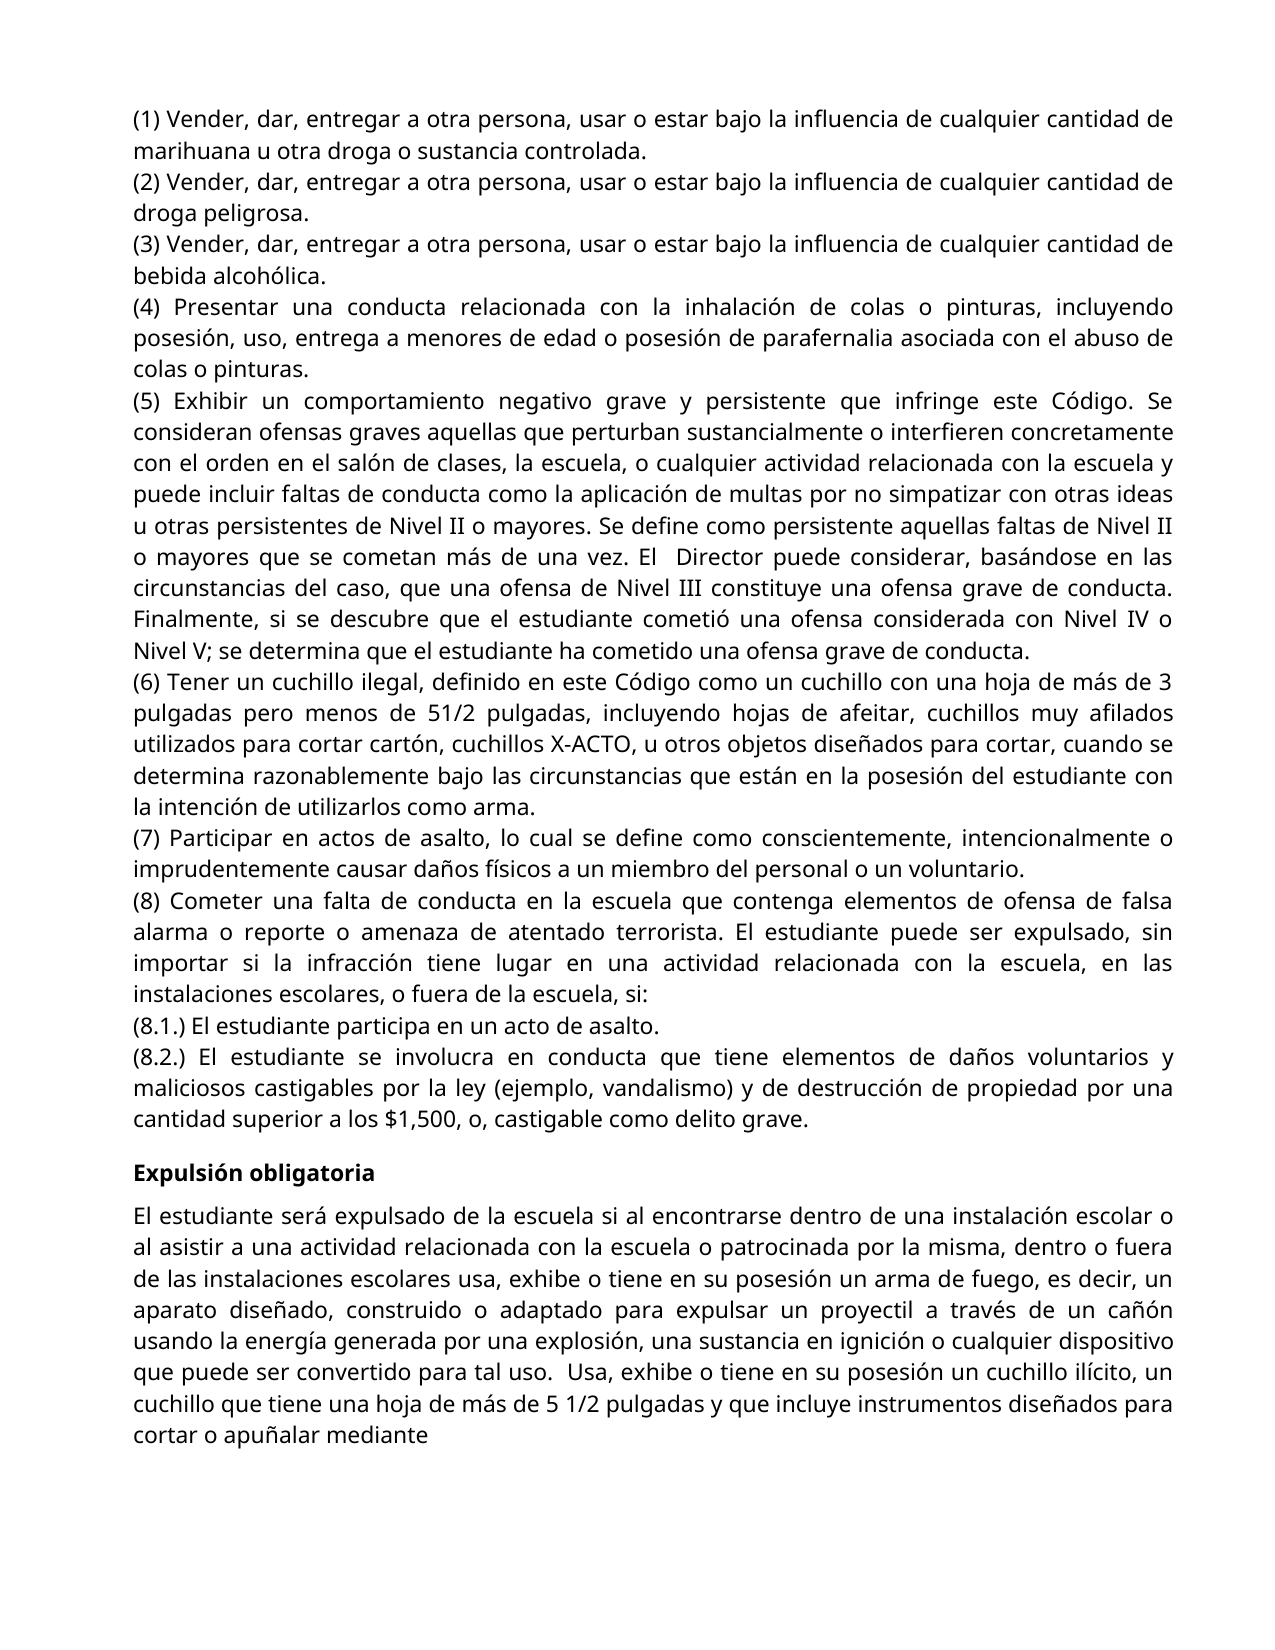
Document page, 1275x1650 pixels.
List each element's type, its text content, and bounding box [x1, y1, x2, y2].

text (1) Vender, dar, entregar a otra persona, usar o estar bajo la influencia de cualquier cantidad de marihuana u otra droga o sustancia controlada. [133, 103, 1175, 166]
text Expulsión obligatoria [133, 1157, 1175, 1189]
text (7) Participar en actos de asalto, lo cual se define como conscientemente, intencionalmente o imprudentemente causar daños físicos a un miembro del personal o un voluntario. [133, 822, 1175, 885]
text (8.1.) El estudiante participa en un acto de asalto. [133, 1010, 1175, 1041]
text (8.2.) El estudiante se involucra en conducta que tiene elementos de daños voluntarios y maliciosos castigables por la ley (ejemplo, vandalismo) y de destrucción de propiedad por una cantidad superior a los $1,500, o, castigable como delito grave. [133, 1041, 1175, 1135]
text (2) Vender, dar, entregar a otra persona, usar o estar bajo la influencia de cualquier cantidad de droga peligrosa. [133, 166, 1175, 228]
text (3) Vender, dar, entregar a otra persona, usar o estar bajo la influencia de cualquier cantidad de bebida alcohólica. [133, 228, 1175, 291]
text (5) Exhibir un comportamiento negativo grave y persistente que infringe este Código. Se consideran ofensas graves aquellas que perturban sustancialmente o interfieren concretamente con el orden en el salón de clases, la escuela, o cualquier actividad relacionada con la escuela y puede incluir faltas de conducta como la aplicación de multas por no simpatizar con otras ideas u otras persistentes de Nivel II o mayores. Se define como persistente aquellas faltas de Nivel II o mayores que se cometan más de una vez. El Director puede considerar, basándose en las circunstancias del caso, que una ofensa de Nivel III constituye una ofensa grave de conducta. Finalmente, si se descubre que el estudiante cometió una ofensa considerada con Nivel IV o Nivel V; se determina que el estudiante ha cometido una ofensa grave de conducta. [133, 385, 1175, 666]
text (4) Presentar una conducta relacionada con la inhalación de colas o pinturas, incluyendo posesión, uso, entrega a menores de edad o posesión de parafernalia asociada con el abuso de colas o pinturas. [133, 291, 1175, 385]
text (8) Cometer una falta de conducta en la escuela que contenga elementos de ofensa de falsa alarma o reporte o amenaza de atentado terrorista. El estudiante puede ser expulsado, sin importar si la infracción tiene lugar en una actividad relacionada con la escuela, en las instalaciones escolares, o fuera de la escuela, si: [133, 885, 1175, 1010]
text (6) Tener un cuchillo ilegal, definido en este Código como un cuchillo con una hoja de más de 3 pulgadas pero menos de 51/2 pulgadas, incluyendo hojas de afeitar, cuchillos muy afilados utilizados para cortar cartón, cuchillos X-ACTO, u otros objetos diseñados para cortar, cuando se determina razonablemente bajo las circunstancias que están en la posesión del estudiante con la intención de utilizarlos como arma. [133, 666, 1175, 822]
text El estudiante será expulsado de la escuela si al encontrarse dentro de una instalación escolar o al asistir a una actividad relacionada con la escuela o patrocinada por la misma, dentro o fuera de las instalaciones escolares usa, exhibe o tiene en su posesión un arma de fuego, es decir, un aparato diseñado, construido o adaptado para expulsar un proyectil a través de un cañón usando la energía generada por una explosión, una sustancia en ignición o cualquier dispositivo que puede ser convertido para tal uso. Usa, exhibe o tiene en su posesión un cuchillo ilícito, un cuchillo que tiene una hoja de más de 5 1/2 pulgadas y que incluye instrumentos diseñados para cortar o apuñalar mediante [133, 1200, 1175, 1450]
